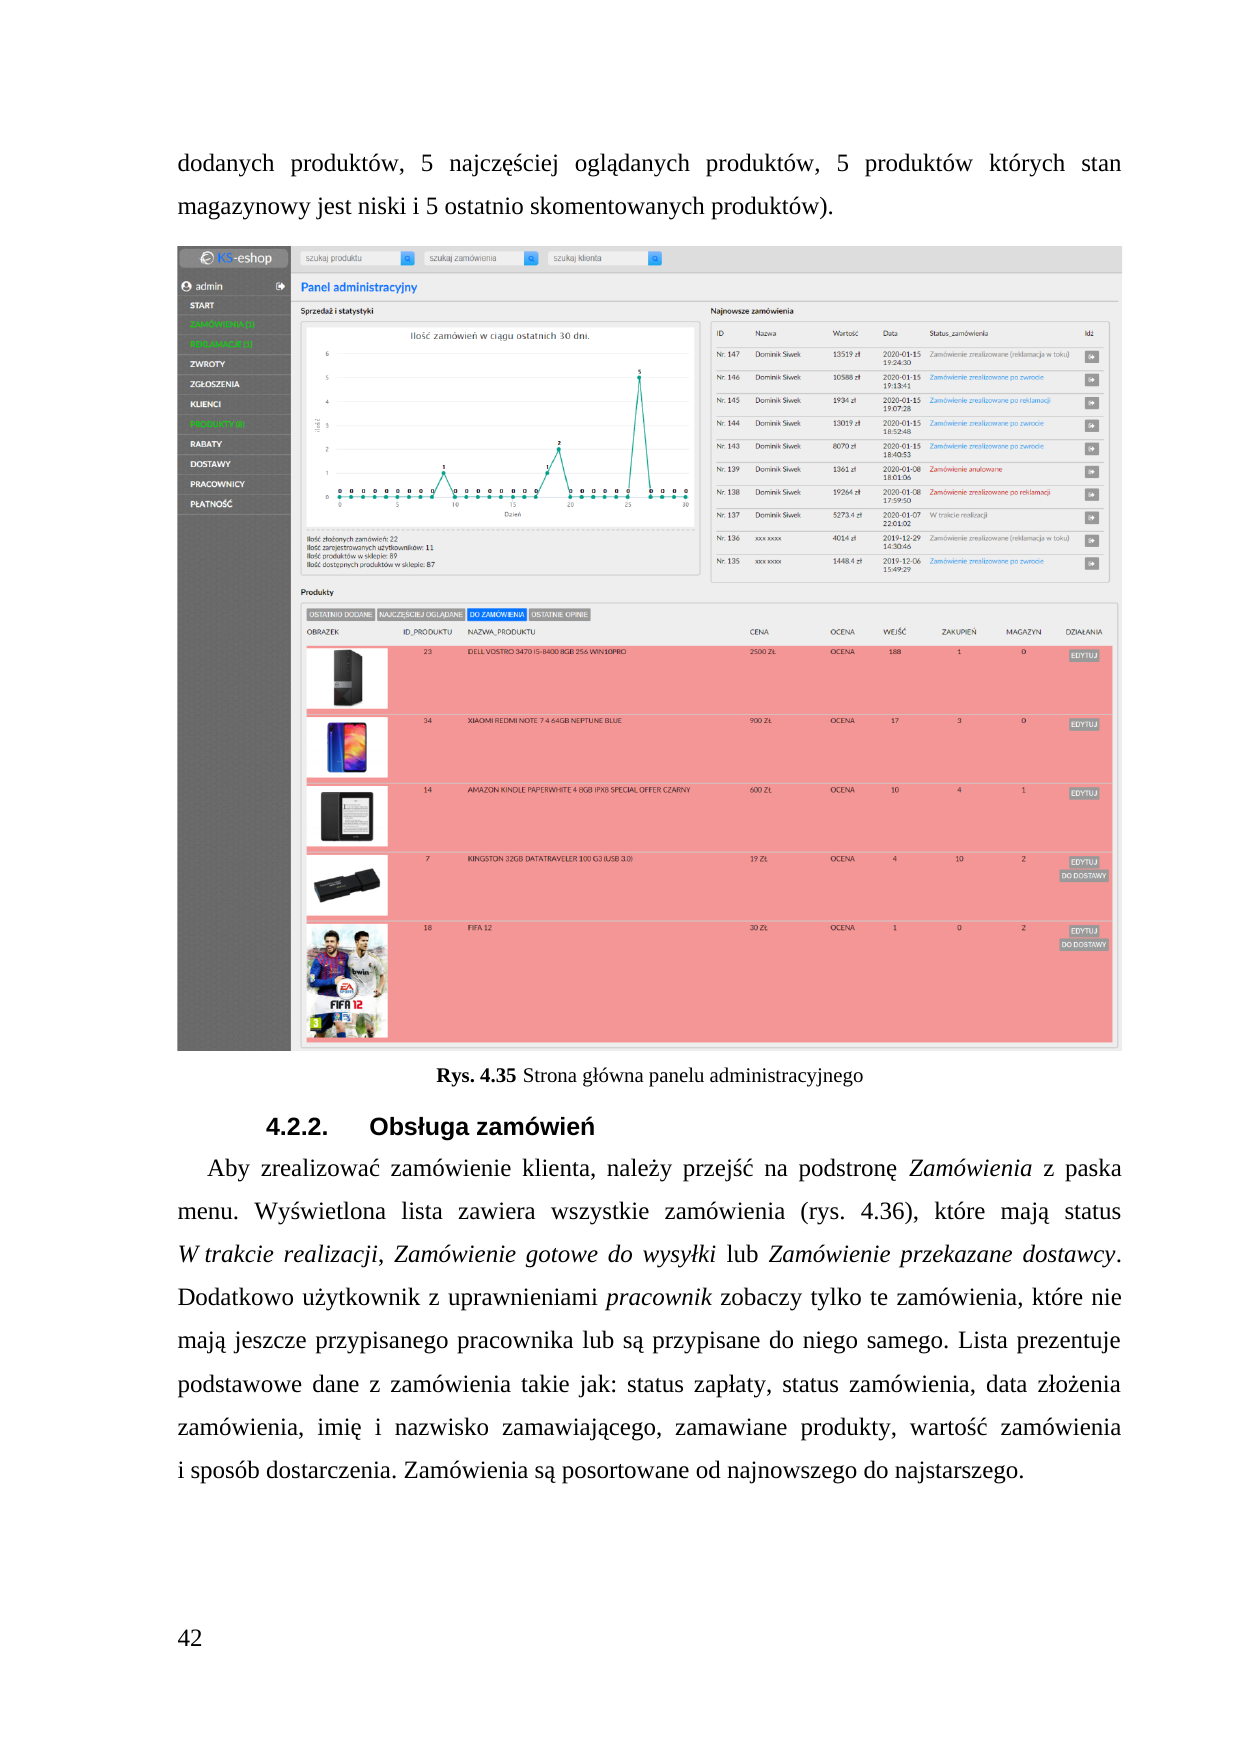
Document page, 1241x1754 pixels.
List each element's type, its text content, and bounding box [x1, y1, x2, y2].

text Aby zrealizować zamówienie klienta, należy przejść na podstronę Zamówienia z paska menu. Wyświetlona lista zawiera wszystkie zamówienia (rys. 4.36), które mają status W trakcie realizacji, Zamówienie gotowe do wysyłki lub Zamówienie przekazane dostawcy. Dodatkowo użytkownik z uprawnieniami pracownik zobaczy tylko te zamówienia, które nie mają jeszcze przypisanego pracownika lub są przypisane do niego samego. Lista prezentuje podstawowe dane z zamówienia takie jak: status zapłaty, status zamówienia, data złożenia zamówienia, imię i nazwisko zamawiającego, zamawiane produkty, wartość zamówienia i sposób dostarczenia. Zamówienia są posortowane od najnowszego do najstarszego. [177, 1153, 1122, 1484]
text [177, 148, 1122, 219]
text Rys. 4.35 Strona główna panelu administracyjnego [177, 1063, 1122, 1087]
subtitle Obsługa zamówień [266, 1112, 1122, 1141]
picture [177, 246, 1123, 1051]
